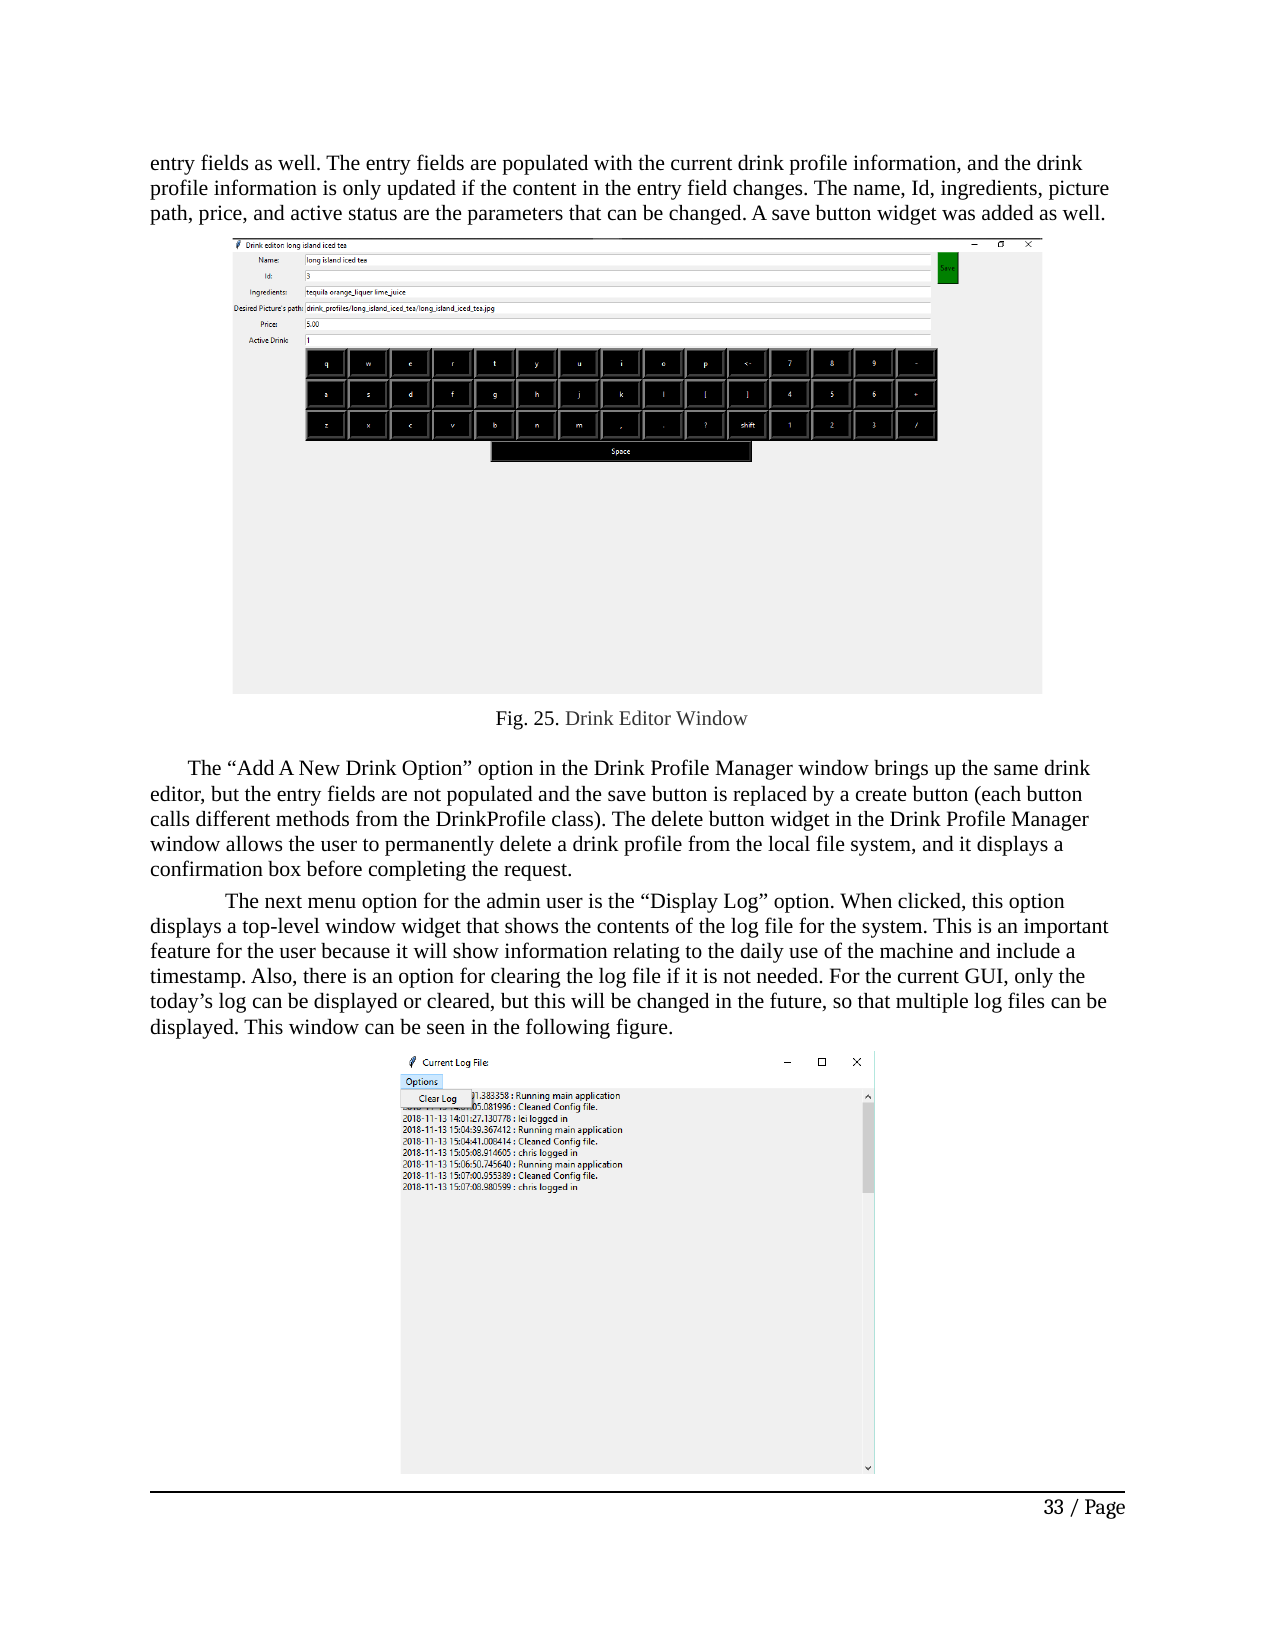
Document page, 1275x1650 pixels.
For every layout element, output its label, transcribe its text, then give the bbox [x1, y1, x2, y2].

text The “Add A New Drink Option” option in the Drink Profile Manager window brings up the same drink editor, but the entry fields are not populated and the save button is replaced by a create button (each button calls different methods from the DrinkProfile class). The delete button widget in the Drink Profile Manager window allows the user to permanently delete a drink profile from the local file system, and it displays a confirmation box before completing the request. [150, 755, 1125, 881]
text The next menu option for the admin user is the “Display Log” option. When clicked, this option displays a top-level window widget that shows the contents of the log file for the system. This is an important feature for the user because it will show information relating to the daily use of the machine and include a timestamp. Also, there is an option for clearing the log file if it is not needed. For the current GUI, only the today’s log can be displayed or cleared, but this will be changed in the future, so that multiple log files can be displayed. This window can be seen in the following figure. [150, 888, 1125, 1039]
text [150, 150, 1125, 226]
picture [232, 238, 1043, 694]
text Drink Editor Window [150, 706, 1125, 730]
picture [400, 1051, 875, 1474]
